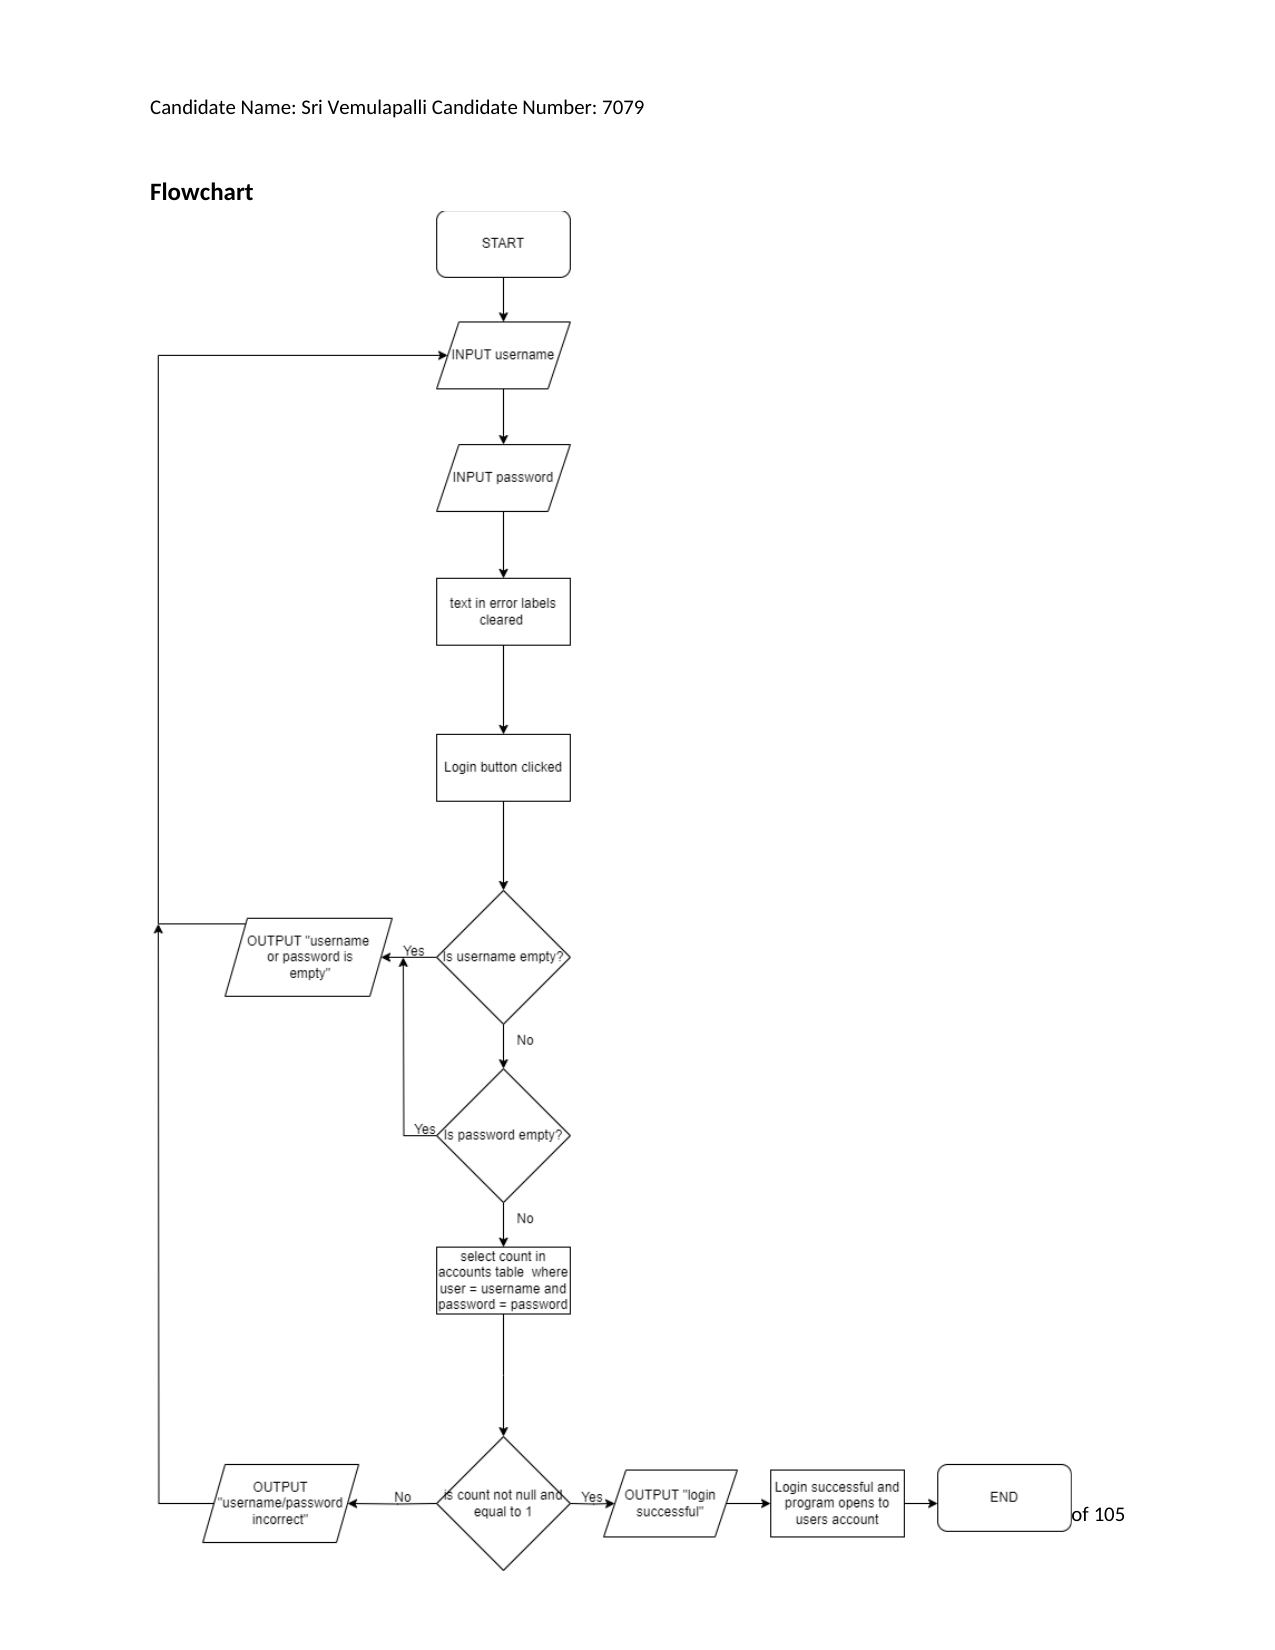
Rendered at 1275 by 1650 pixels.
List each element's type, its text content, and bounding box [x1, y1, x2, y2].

picture [150, 211, 1072, 1571]
text Flowchart [150, 176, 1125, 206]
